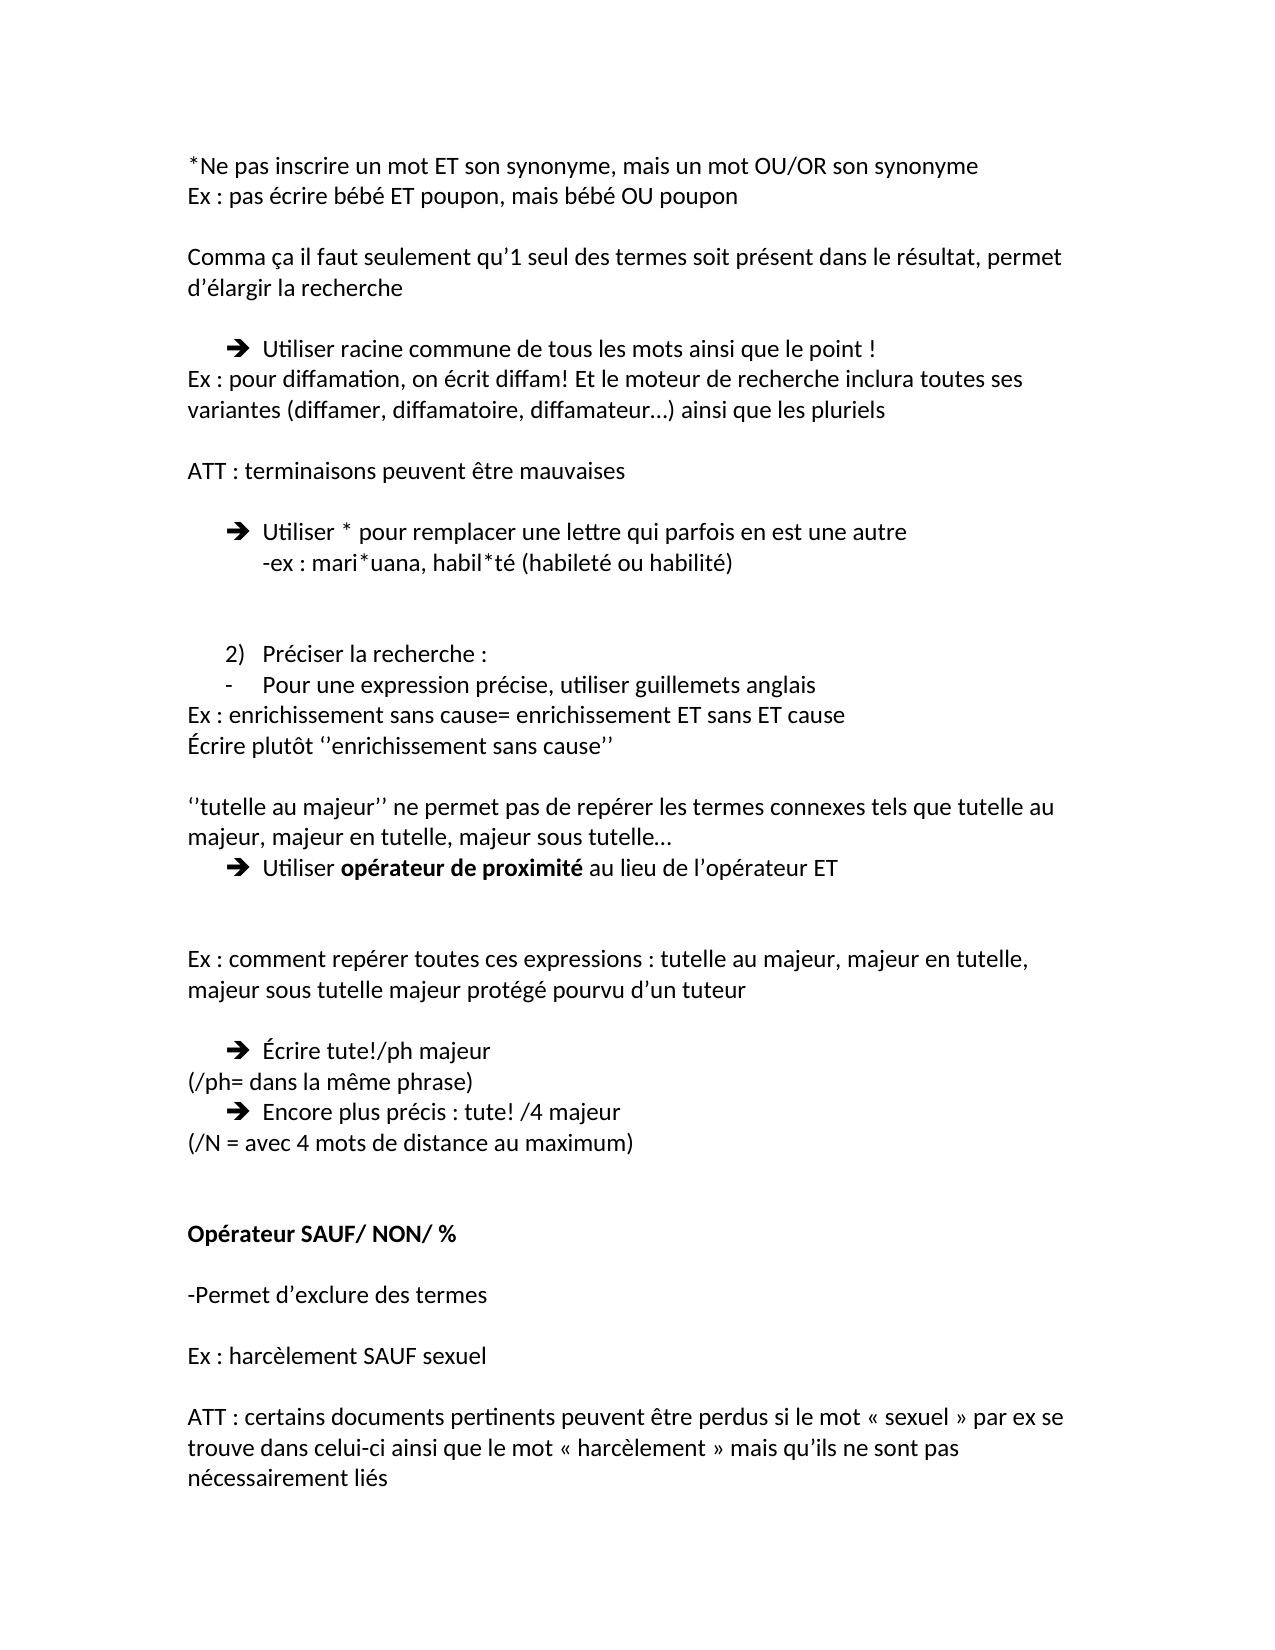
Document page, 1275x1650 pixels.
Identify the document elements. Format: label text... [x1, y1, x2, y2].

list Écrire tute!/ph majeur [225, 1035, 1087, 1066]
text -Permet d’exclure des termes [187, 1279, 1087, 1310]
text (/N = avec 4 mots de distance au maximum) [187, 1127, 1087, 1157]
text Ex : pas écrire bébé ET poupon, mais bébé OU poupon [187, 181, 1087, 211]
list Pour une expression précise, utiliser guillemets anglais [225, 669, 1087, 699]
text Écrire plutôt ‘’enrichissement sans cause’’ [187, 730, 1087, 760]
text Ex : enrichissement sans cause= enrichissement ET sans ET cause [187, 699, 1087, 730]
text Comma ça il faut seulement qu’1 seul des termes soit présent dans le résultat, permet d’élargir la recherche [187, 242, 1087, 303]
list -ex : mari*uana, habil*té (habileté ou habilité) [262, 547, 1087, 577]
text ATT : terminaisons peuvent être mauvaises [187, 455, 1087, 486]
text Opérateur SAUF/ NON/ % [187, 1218, 1087, 1249]
text Ex : pour diffamation, on écrit diffam! Et le moteur de recherche inclura toutes ses variantes (diffamer, diffamatoire, diffamateur…) ainsi que les pluriels [187, 364, 1087, 425]
list Utiliser * pour remplacer une lettre qui parfois en est une autre [225, 516, 1087, 547]
list Encore plus précis : tute! /4 majeur [225, 1096, 1087, 1127]
text *Ne pas inscrire un mot ET son synonyme, mais un mot OU/OR son synonyme [187, 150, 1087, 181]
list Préciser la recherche : [225, 638, 1087, 669]
text (/ph= dans la même phrase) [187, 1066, 1087, 1096]
list Utiliser opérateur de proximité au lieu de l’opérateur ET [225, 852, 1087, 882]
text ‘’tutelle au majeur’’ ne permet pas de repérer les termes connexes tels que tutelle au majeur, majeur en tutelle, majeur sous tutelle… [187, 791, 1087, 852]
text ATT : certains documents pertinents peuvent être perdus si le mot « sexuel » par ex se trouve dans celui-ci ainsi que le mot « harcèlement » mais qu’ils ne sont pas nécessairement liés [187, 1401, 1087, 1493]
list Utiliser racine commune de tous les mots ainsi que le point ! [225, 333, 1087, 364]
text Ex : harcèlement SAUF sexuel [187, 1340, 1087, 1371]
text Ex : comment repérer toutes ces expressions : tutelle au majeur, majeur en tutelle, majeur sous tutelle majeur protégé pourvu d’un tuteur [187, 943, 1087, 1004]
